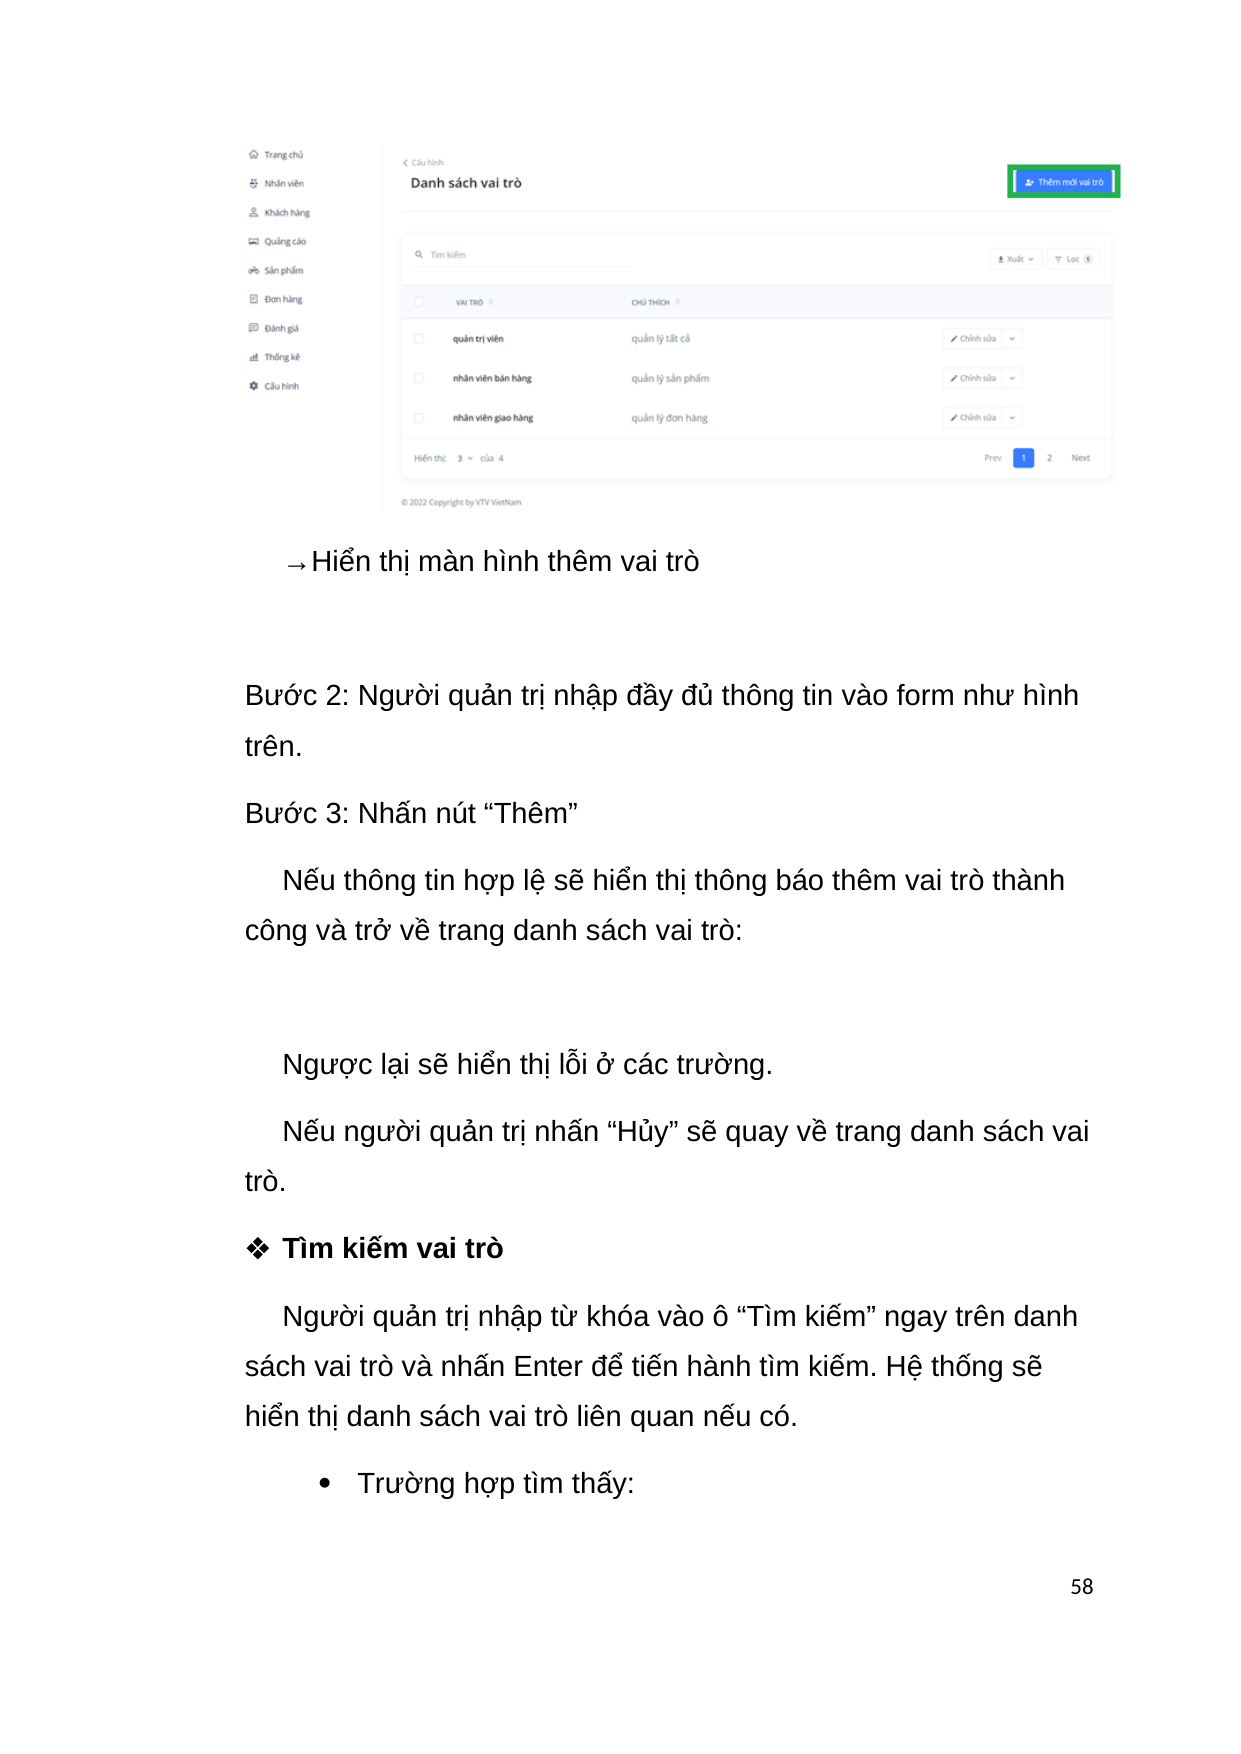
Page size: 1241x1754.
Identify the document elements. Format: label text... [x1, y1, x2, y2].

list →Hiển thị màn hình thêm vai trò [188, 544, 1093, 578]
list Bước 2: Người quản trị nhập đầy đủ thông tin vào form như hình trên. [244, 678, 1093, 762]
list Tìm kiếm vai trò [244, 1231, 1093, 1265]
list Nếu thông tin hợp lệ sẽ hiển thị thông báo thêm vai trò thành công và trở về trang danh sách vai trò: [244, 863, 1093, 947]
list Nếu người quản trị nhấn “Hủy” sẽ quay về trang danh sách vai trò. [244, 1114, 1093, 1198]
picture [244, 147, 1131, 514]
list Trường hợp tìm thấy: [319, 1466, 1093, 1500]
list Bước 3: Nhấn nút “Thêm” [244, 796, 1093, 829]
list Ngược lại sẽ hiển thị lỗi ở các trường. [244, 1047, 1093, 1081]
text Người quản trị nhập từ khóa vào ô “Tìm kiếm” ngay trên danh sách vai trò và nhấn Enter để tiến hành tìm kiếm. Hệ thống sẽ hiển thị danh sách vai trò liên quan nếu có. [244, 1298, 1093, 1433]
